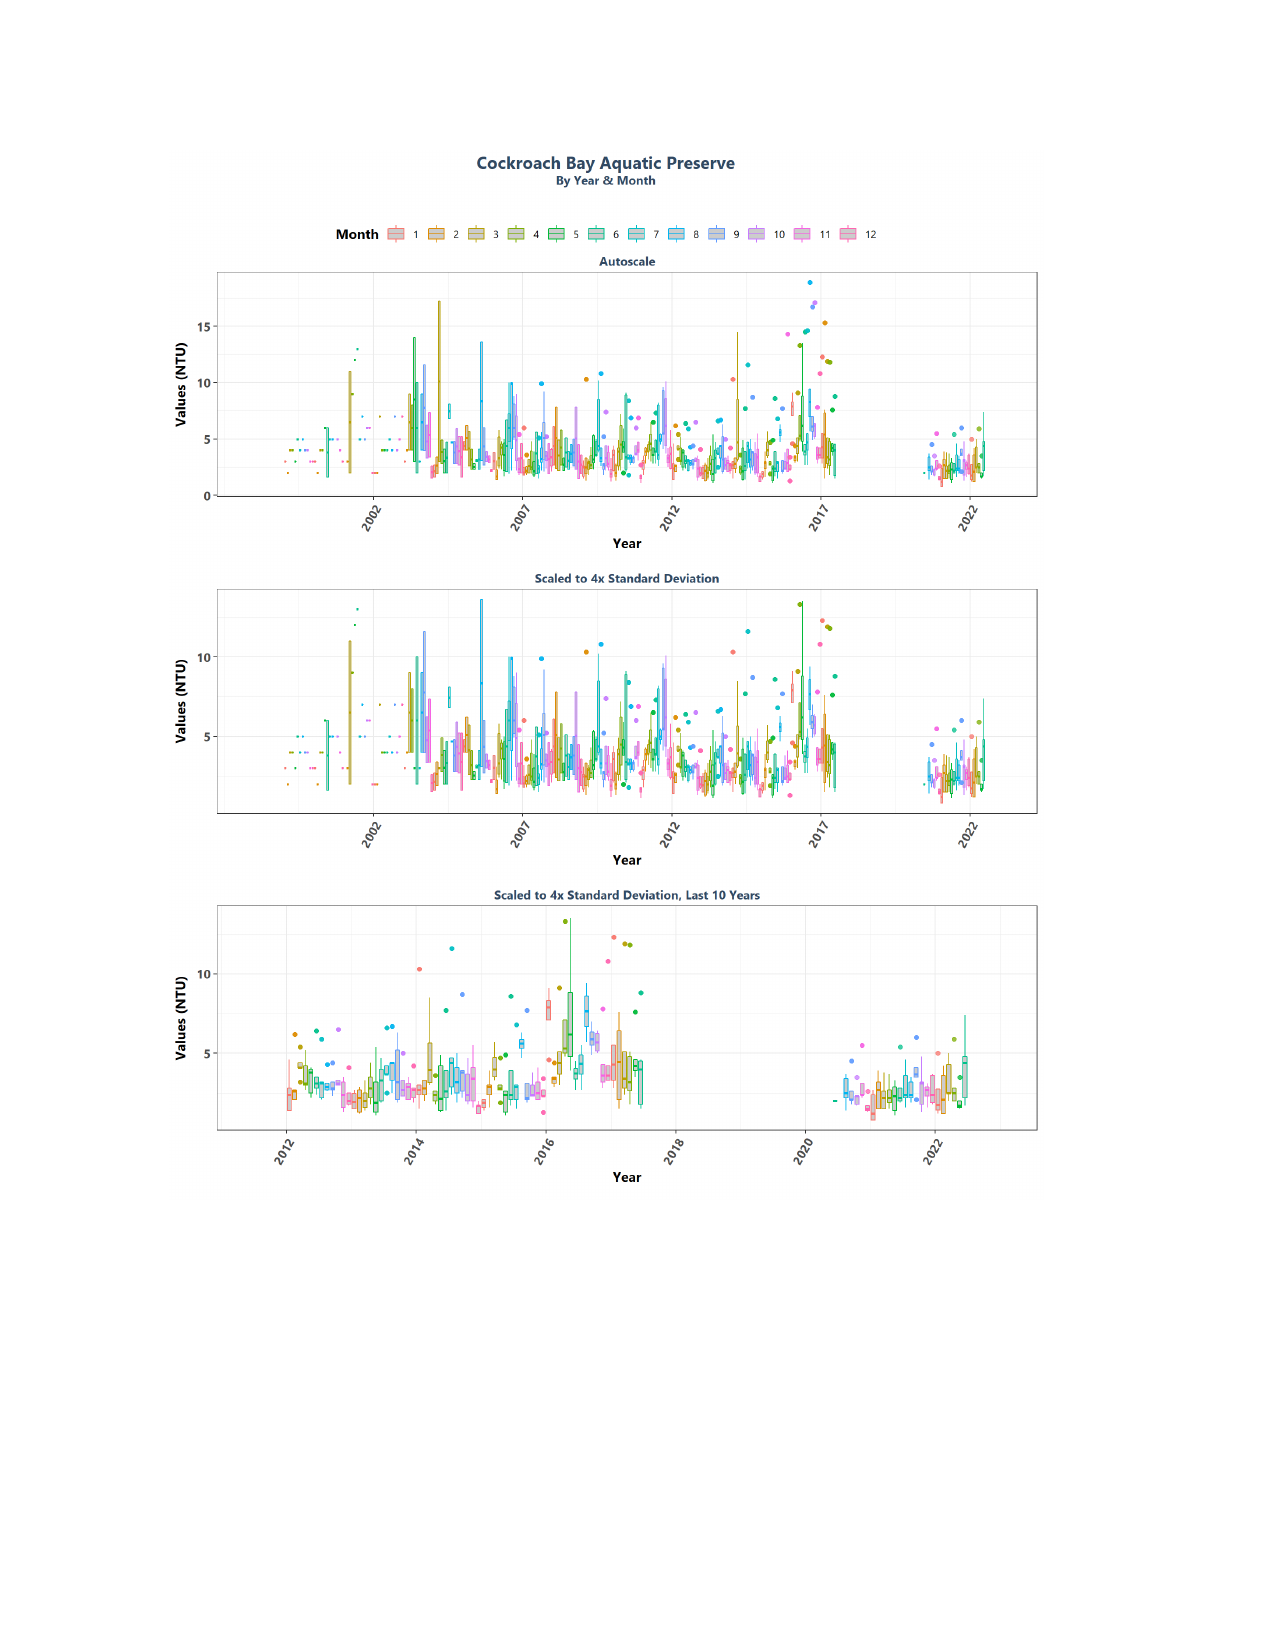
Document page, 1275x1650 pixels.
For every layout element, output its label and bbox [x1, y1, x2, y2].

picture [168, 150, 1044, 1200]
